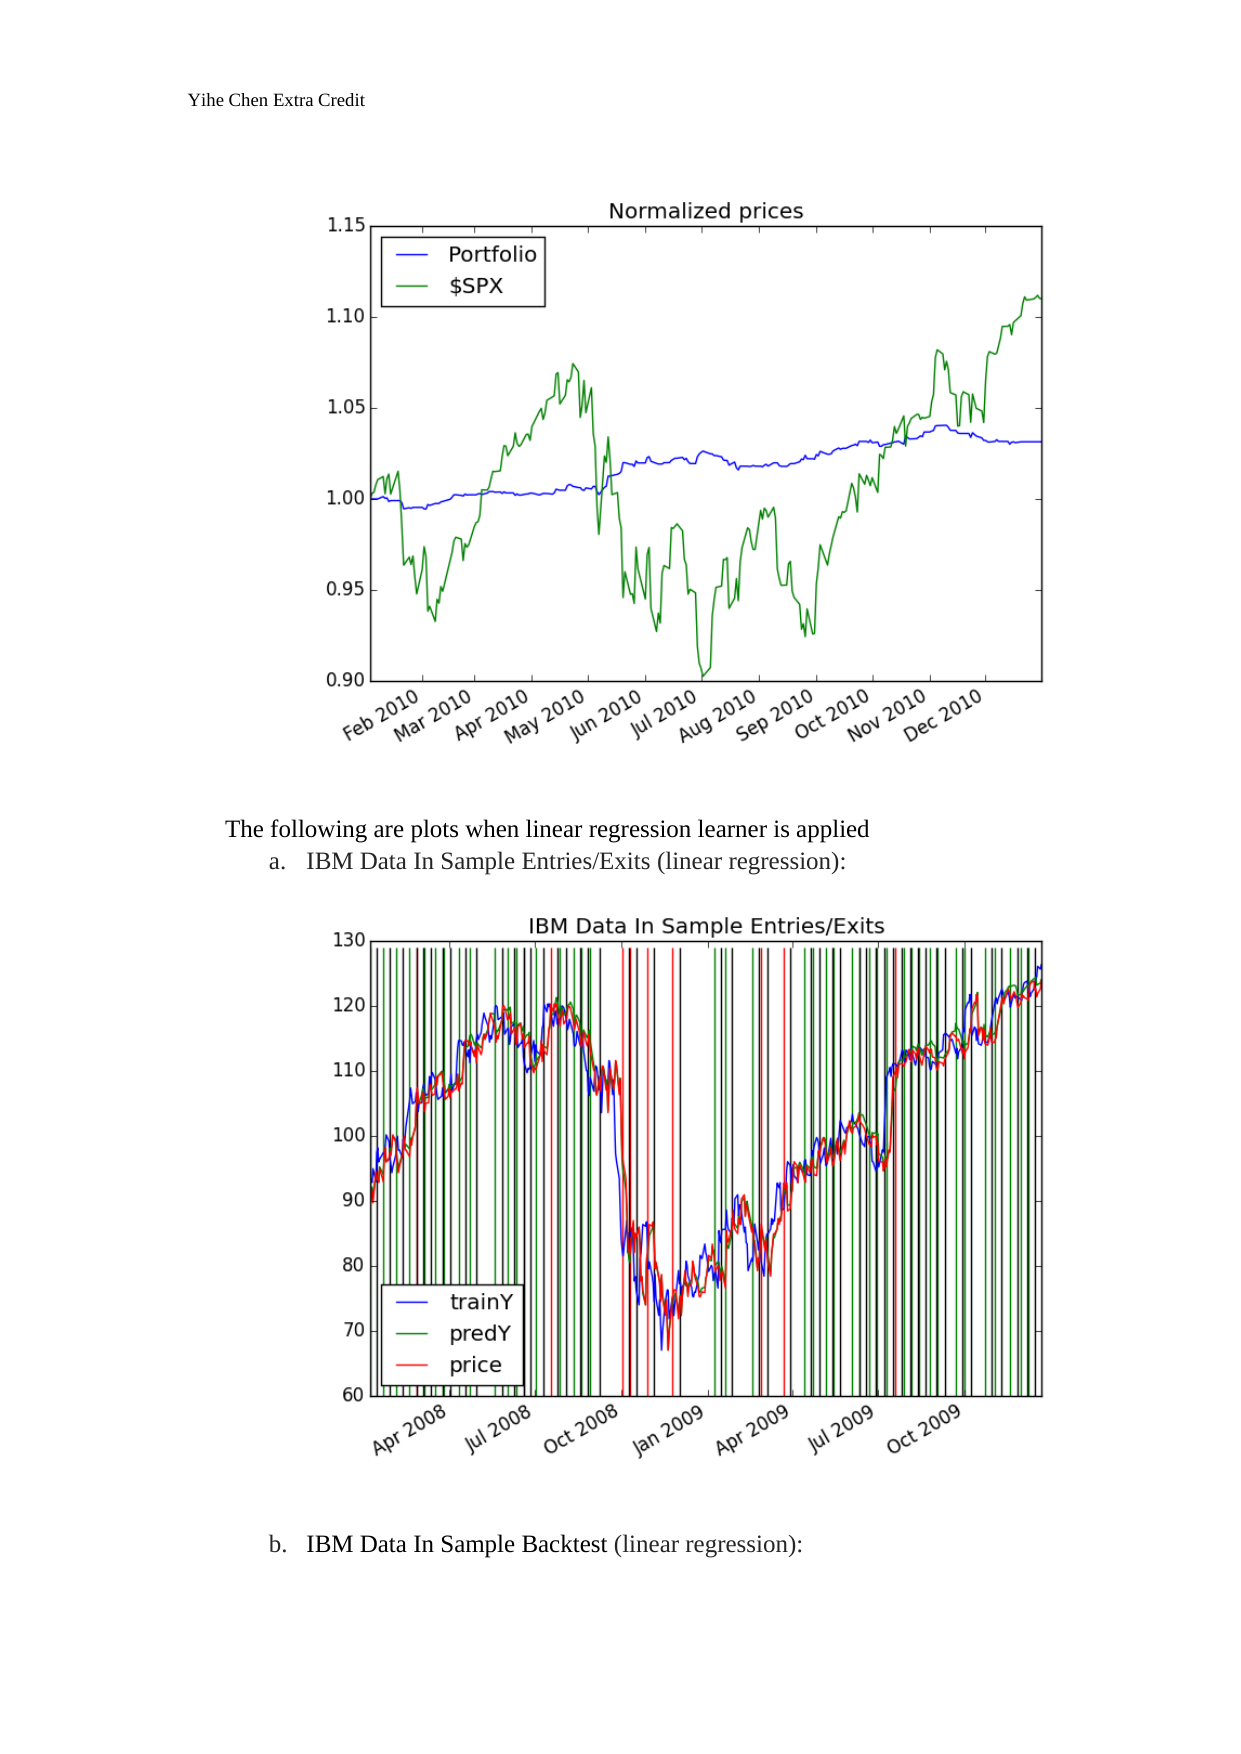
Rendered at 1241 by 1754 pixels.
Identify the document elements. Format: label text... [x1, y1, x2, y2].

text The following are plots when linear regression learner is applied [225, 812, 1053, 844]
list IBM Data In Sample Entries/Exits (linear regression): [269, 844, 1053, 877]
list IBM Data In Sample Backtest (linear regression): [269, 1527, 1053, 1559]
picture [262, 877, 1128, 1526]
picture [262, 162, 1128, 811]
